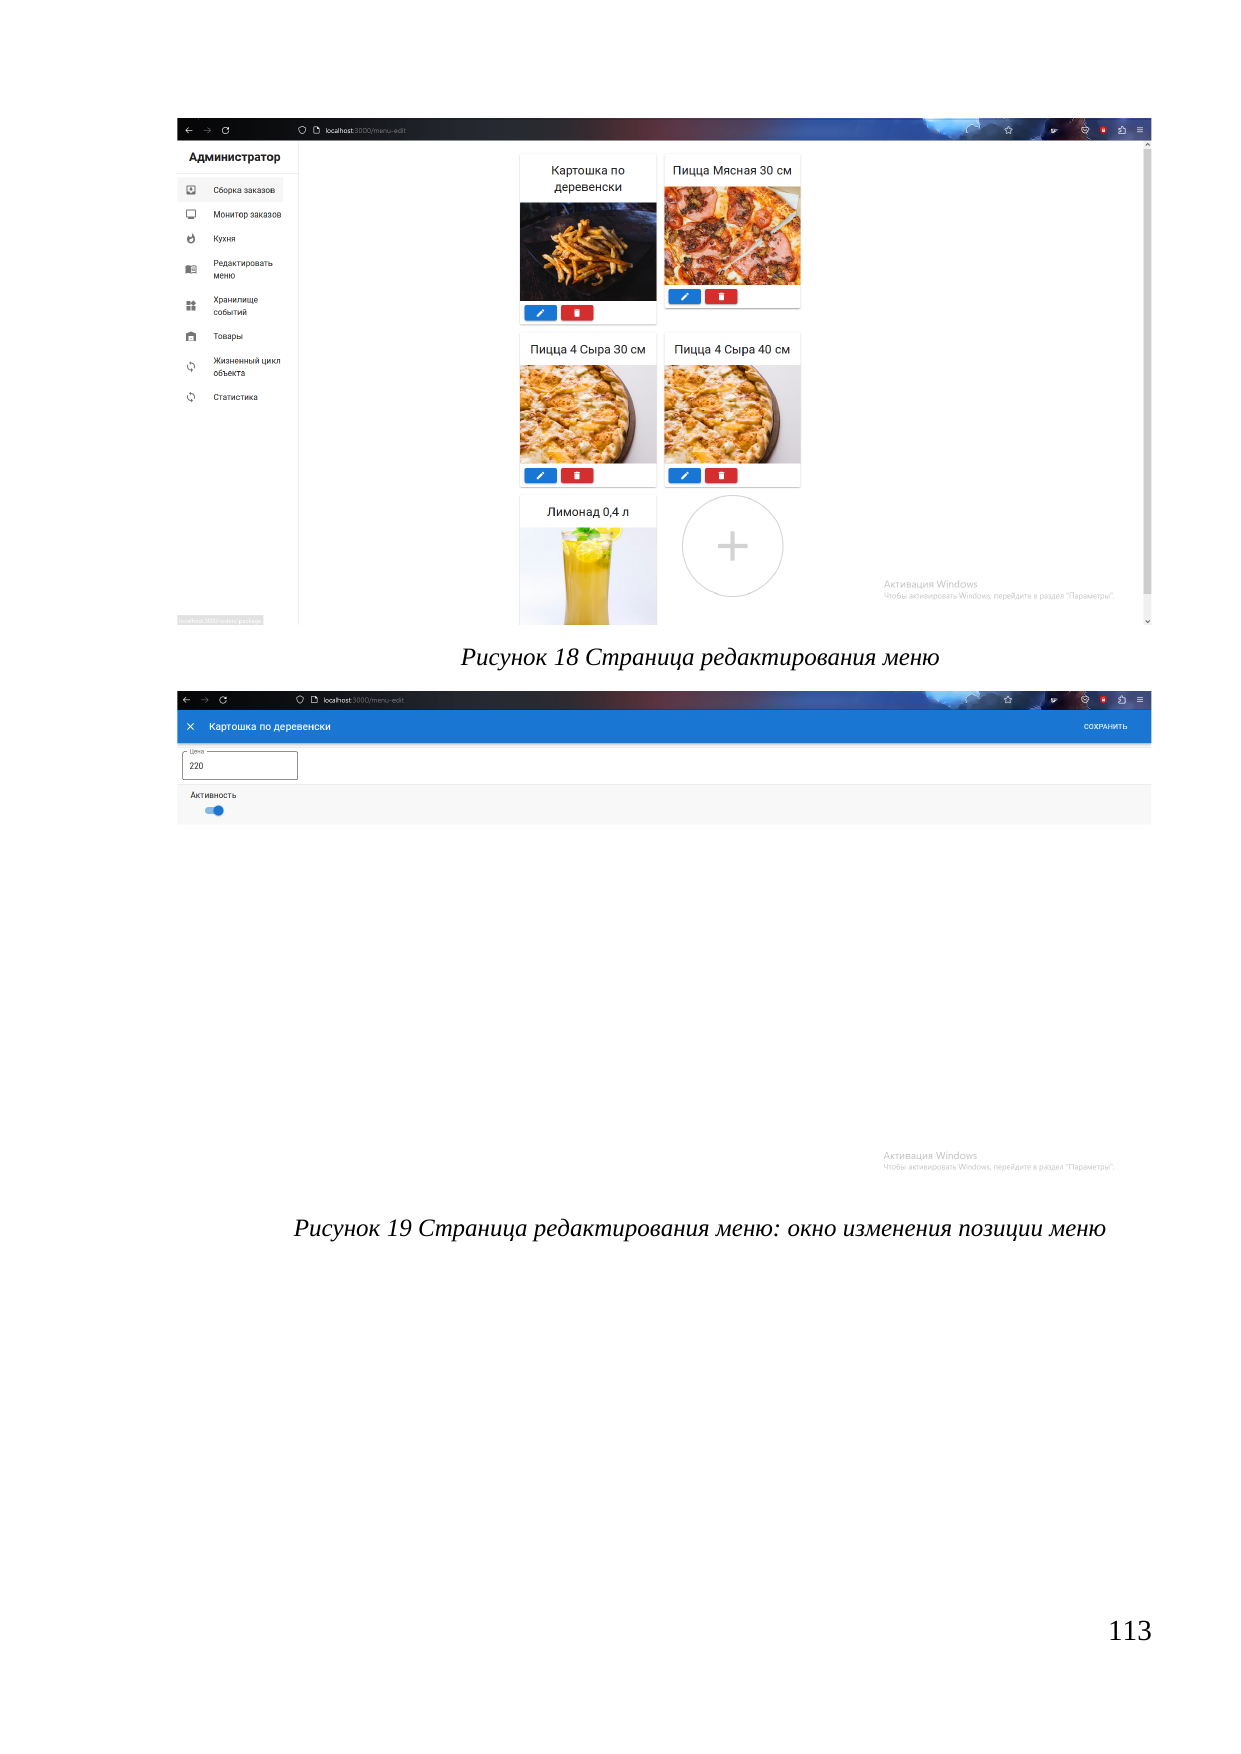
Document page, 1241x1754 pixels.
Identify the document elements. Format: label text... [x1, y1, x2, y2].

picture [177, 118, 1152, 625]
picture [177, 691, 1152, 1197]
